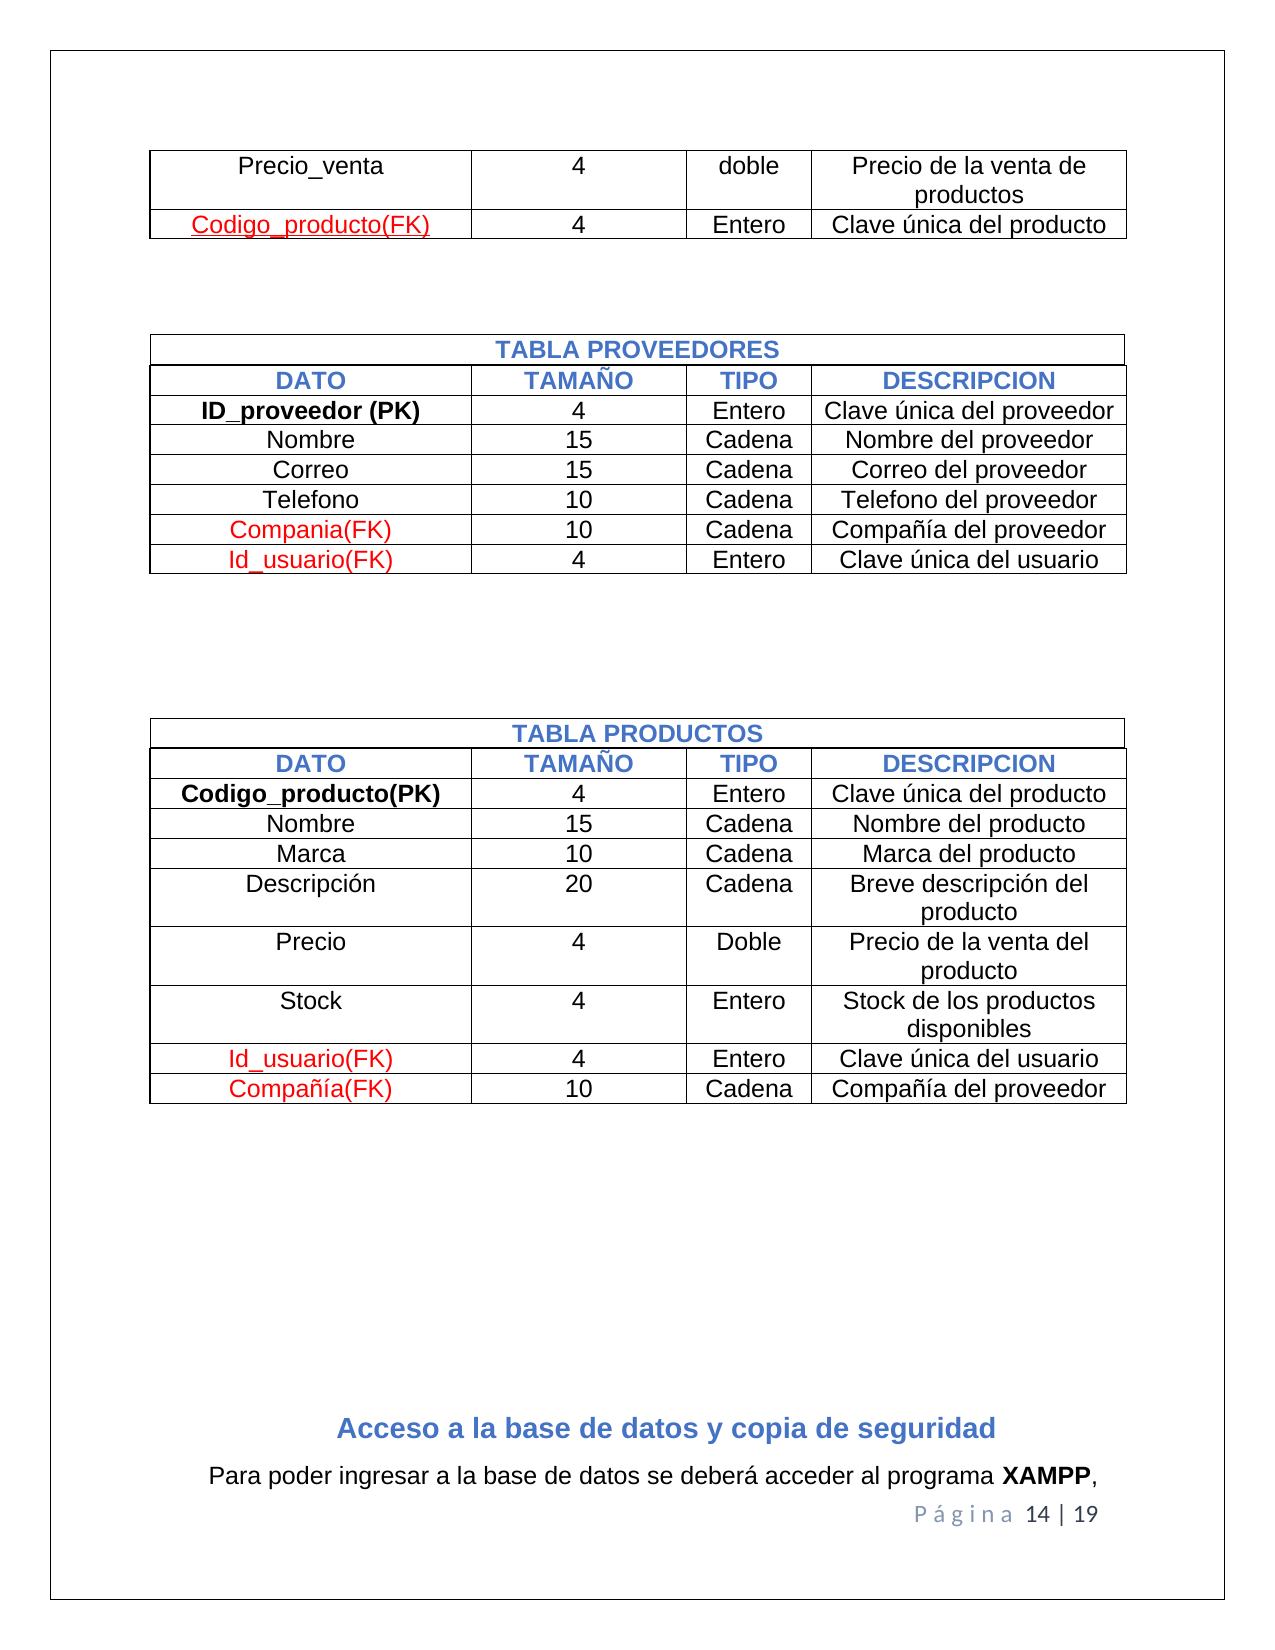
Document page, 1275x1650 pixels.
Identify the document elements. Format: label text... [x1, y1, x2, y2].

table_cell Cadena [687, 1074, 811, 1103]
table_cell Entero [687, 1044, 811, 1073]
table_cell 4 [472, 545, 686, 573]
table_cell Clave única del producto [812, 779, 1126, 808]
table_cell 4 [472, 927, 686, 984]
table_cell Precio de la venta de productos [812, 151, 1126, 208]
table_cell 10 [472, 485, 686, 514]
table_cell Telefono [151, 485, 471, 514]
table_cell Entero [687, 210, 811, 238]
table_cell 20 [472, 869, 686, 926]
table_header DATO [151, 366, 471, 394]
table_header DESCRIPCION [812, 749, 1126, 778]
table_cell Codigo_producto(PK) [151, 779, 471, 808]
table_cell 4 [472, 779, 686, 808]
table_cell Id_usuario(FK) [151, 1044, 471, 1073]
table_cell Stock [151, 986, 471, 1043]
table_cell Clave única del producto [812, 210, 1126, 238]
table_header TABLA PRODUCTOS [151, 719, 1124, 747]
table_cell Clave única del usuario [812, 1044, 1126, 1073]
table_cell Cadena [687, 839, 811, 867]
table_cell 4 [472, 396, 686, 424]
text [208, 1461, 1125, 1490]
table_cell 10 [472, 839, 686, 867]
table_cell Cadena [687, 455, 811, 484]
table_cell Clave única del usuario [812, 545, 1126, 573]
table_cell 15 [472, 425, 686, 454]
table_cell Telefono del proveedor [812, 485, 1126, 514]
table_cell Stock de los productos disponibles [812, 986, 1126, 1043]
table_cell 10 [472, 1074, 686, 1103]
table_cell Clave única del proveedor [812, 396, 1126, 424]
table_cell Compañía del proveedor [812, 515, 1126, 543]
table_cell Cadena [687, 485, 811, 514]
table_cell Precio de la venta del producto [812, 927, 1126, 984]
table_cell Cadena [687, 809, 811, 838]
table_cell Nombre del proveedor [812, 425, 1126, 454]
table_cell Precio_venta [151, 151, 471, 208]
table_cell Marca [151, 839, 471, 867]
table_cell Id_usuario(FK) [151, 545, 471, 573]
table_header TABLA PROVEEDORES [151, 335, 1124, 364]
table_cell Entero [687, 986, 811, 1043]
text Acceso a la base de datos y copia de seguridad [208, 1411, 1125, 1444]
table_cell Compañía del proveedor [812, 1074, 1126, 1103]
table_header TAMAÑO [472, 749, 686, 778]
table_cell Descripción [151, 869, 471, 926]
table_cell Breve descripción del producto [812, 869, 1126, 926]
table_cell Entero [687, 779, 811, 808]
table_cell Compañía(FK) [151, 1074, 471, 1103]
table_cell Codigo_producto(FK) [151, 210, 471, 238]
table_cell Nombre [151, 809, 471, 838]
table_cell 4 [472, 1044, 686, 1073]
table_cell Cadena [687, 515, 811, 543]
table_cell Entero [687, 545, 811, 573]
table_header TAMAÑO [472, 366, 686, 394]
table_header TIPO [687, 749, 811, 778]
table_header TIPO [687, 366, 811, 394]
table_cell Correo del proveedor [812, 455, 1126, 484]
table_cell Nombre [151, 425, 471, 454]
table_cell Nombre del producto [812, 809, 1126, 838]
table_cell 10 [472, 515, 686, 543]
table_cell 4 [472, 210, 686, 238]
table_cell Doble [687, 927, 811, 984]
table_cell Compania(FK) [151, 515, 471, 543]
table_header DESCRIPCION [812, 366, 1126, 394]
table_cell doble [687, 151, 811, 208]
table_cell 4 [472, 151, 686, 208]
table_header DATO [151, 749, 471, 778]
table_cell Marca del producto [812, 839, 1126, 867]
table_cell Cadena [687, 869, 811, 926]
table_cell 15 [472, 455, 686, 484]
table_cell 4 [472, 986, 686, 1043]
table_cell 15 [472, 809, 686, 838]
table_cell Cadena [687, 425, 811, 454]
table_cell Correo [151, 455, 471, 484]
table_cell ID_proveedor (PK) [151, 396, 471, 424]
table_cell Precio [151, 927, 471, 984]
table_cell Entero [687, 396, 811, 424]
